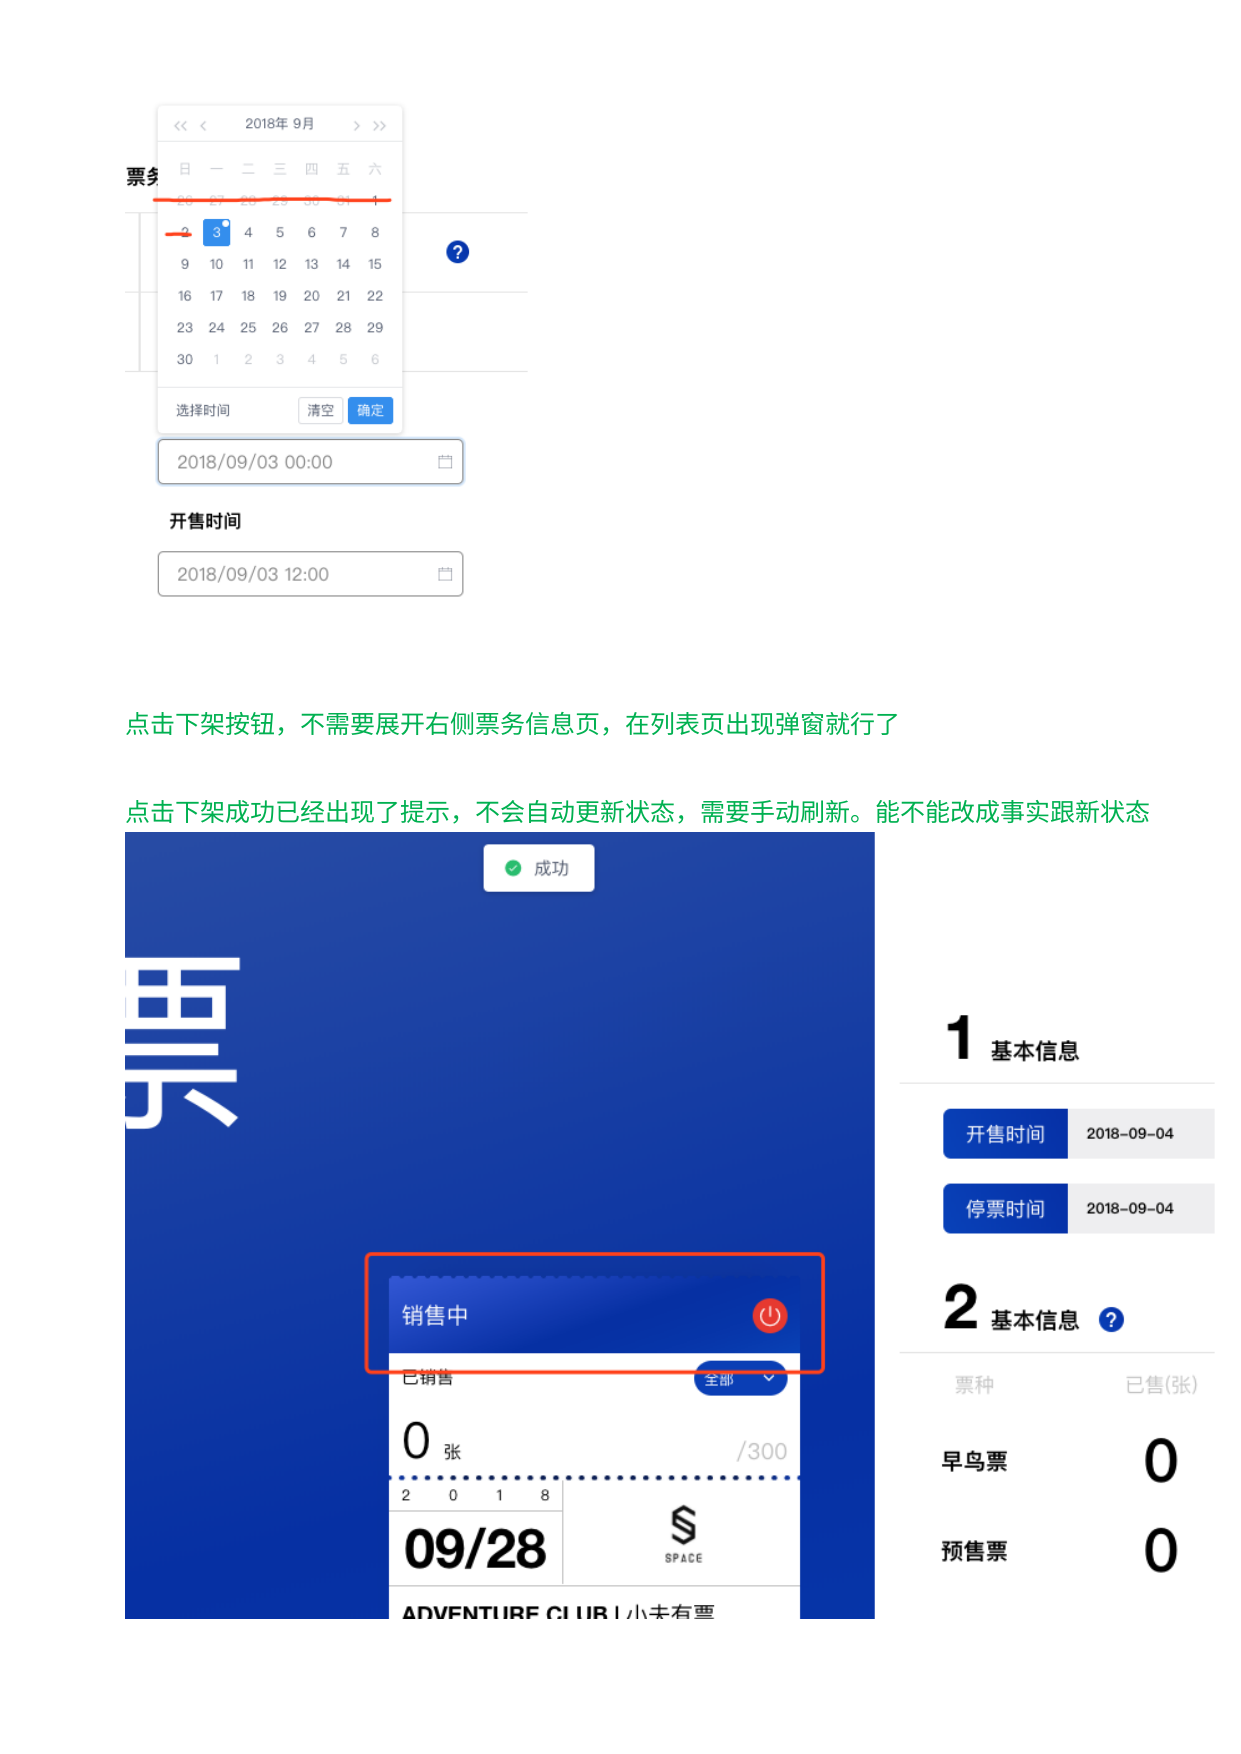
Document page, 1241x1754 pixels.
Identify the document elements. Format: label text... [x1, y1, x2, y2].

list 点击下架成功已经出现了提示，不会自动更新状态，需要手动刷新。能不能改成事实跟新状态 [125, 789, 1165, 832]
picture [125, 832, 1215, 1619]
list 点击下架按钮，不需要展开右侧票务信息页，在列表页出现弹窗就行了 [125, 701, 1165, 745]
picture [125, 83, 528, 617]
